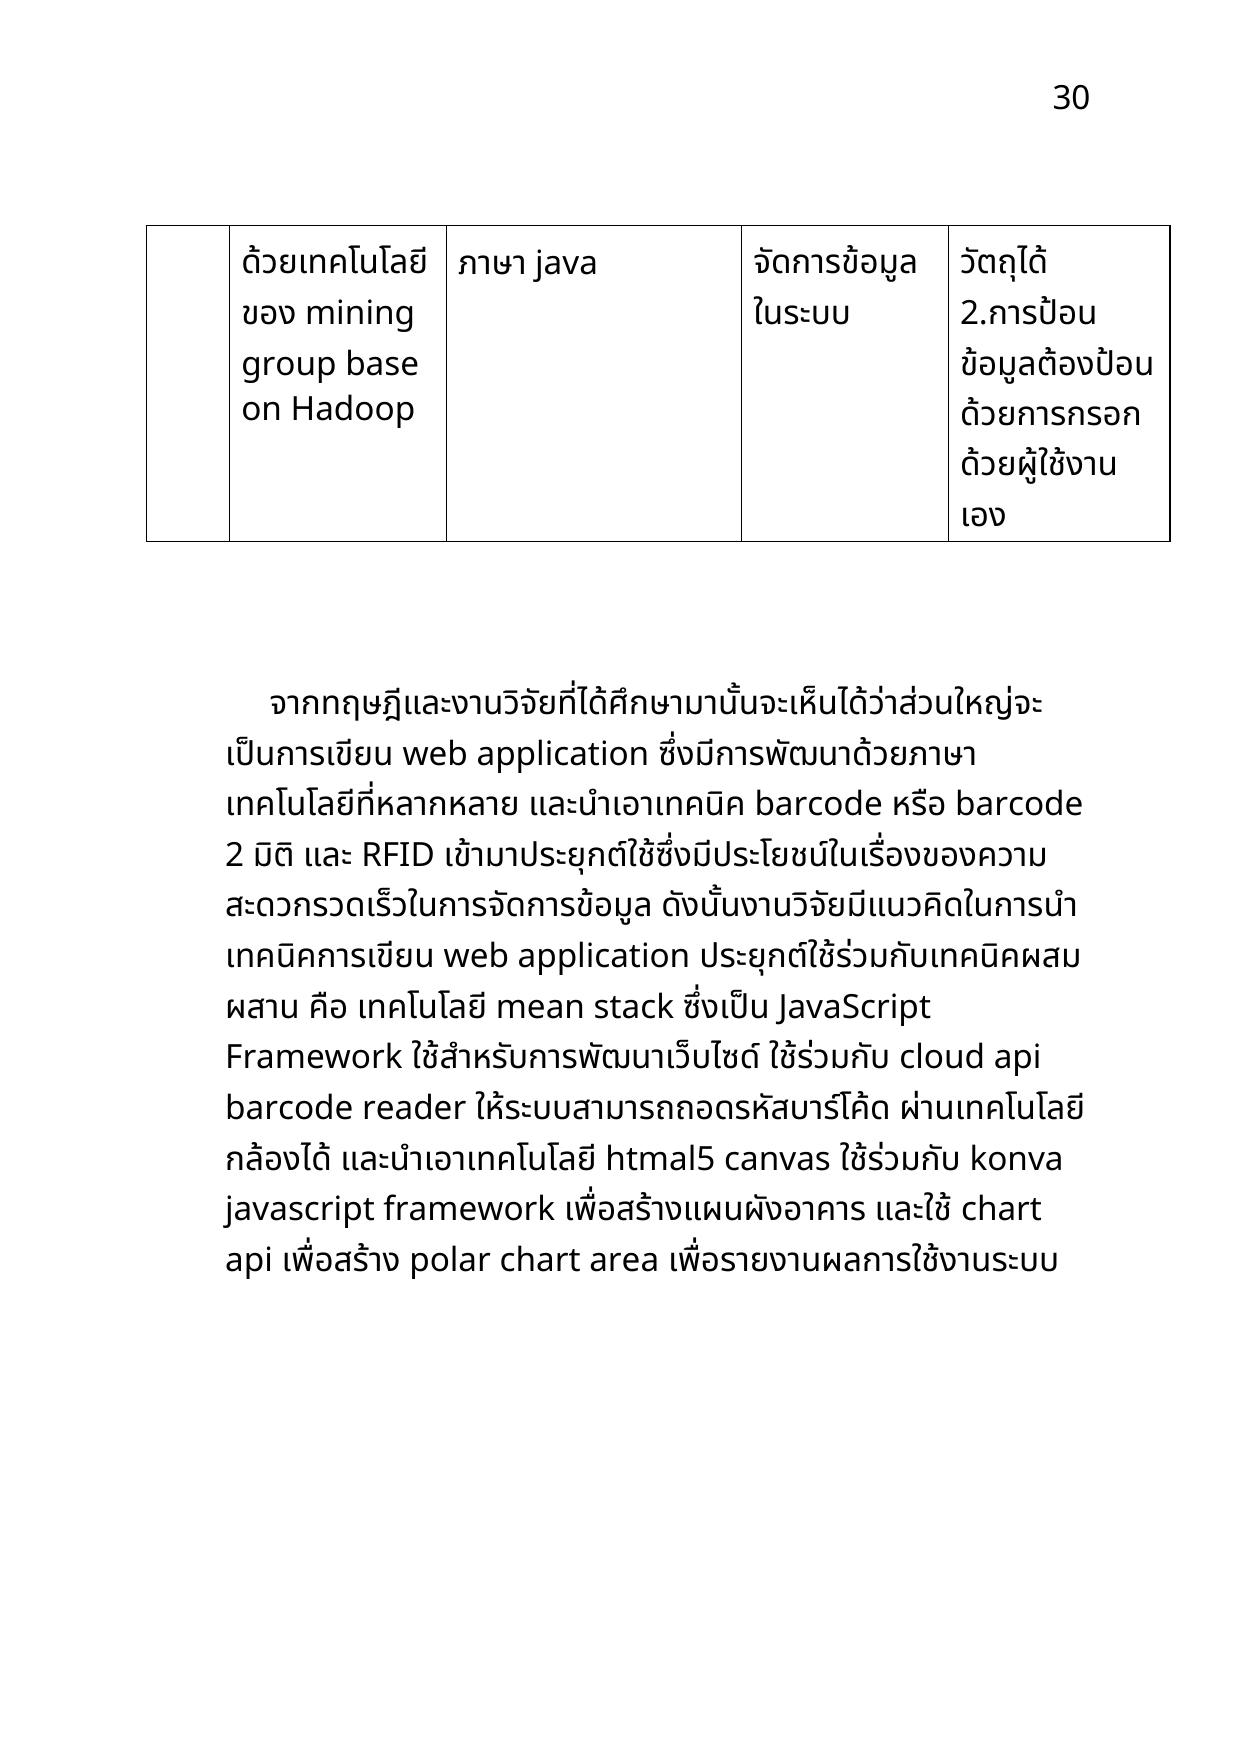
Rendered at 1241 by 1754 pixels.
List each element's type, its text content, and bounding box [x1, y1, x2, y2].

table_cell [949, 226, 1169, 541]
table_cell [742, 226, 948, 541]
text จากทฤษฎีและงานวิจัยที่ได้ศึกษามานั้นจะเห็นได้ว่าส่วนใหญ่จะเป็นการเขียน web application ซึ่งมีการพัฒนาด้วยภาษาเทคโนโลยีที่หลากหลาย และนำเอาเทคนิค barcode หรือ barcode 2 มิติ และ RFID เข้ามาประยุกต์ใช้ซึ่งมีประโยชน์ในเรื่องของความสะดวกรวดเร็วในการจัดการข้อมูล ดังนั้นงานวิจัยมีแนวคิดในการนำเทคนิคการเขียน web application ประยุกต์ใช้ร่วมกับเทคนิคผสมผสาน คือ เทคโนโลยี mean stack ซึ่งเป็น JavaScript Framework ใช้สำหรับการพัฒนาเว็บไซด์ ใช้ร่วมกับ cloud api barcode reader ให้ระบบสามารถถอดรหัสบาร์โค้ด ผ่านเทคโนโลยีกล้องได้ และนำเอาเทคโนโลยี htmal5 canvas ใช้ร่วมกับ konva javascript framework เพื่อสร้างแผนผังอาคาร และใช้ chart api เพื่อสร้าง polar chart area เพื่อรายงานผลการใช้งานระบบ [225, 679, 1090, 1286]
table_cell 20 [147, 226, 229, 541]
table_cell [447, 226, 741, 541]
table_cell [230, 226, 446, 541]
